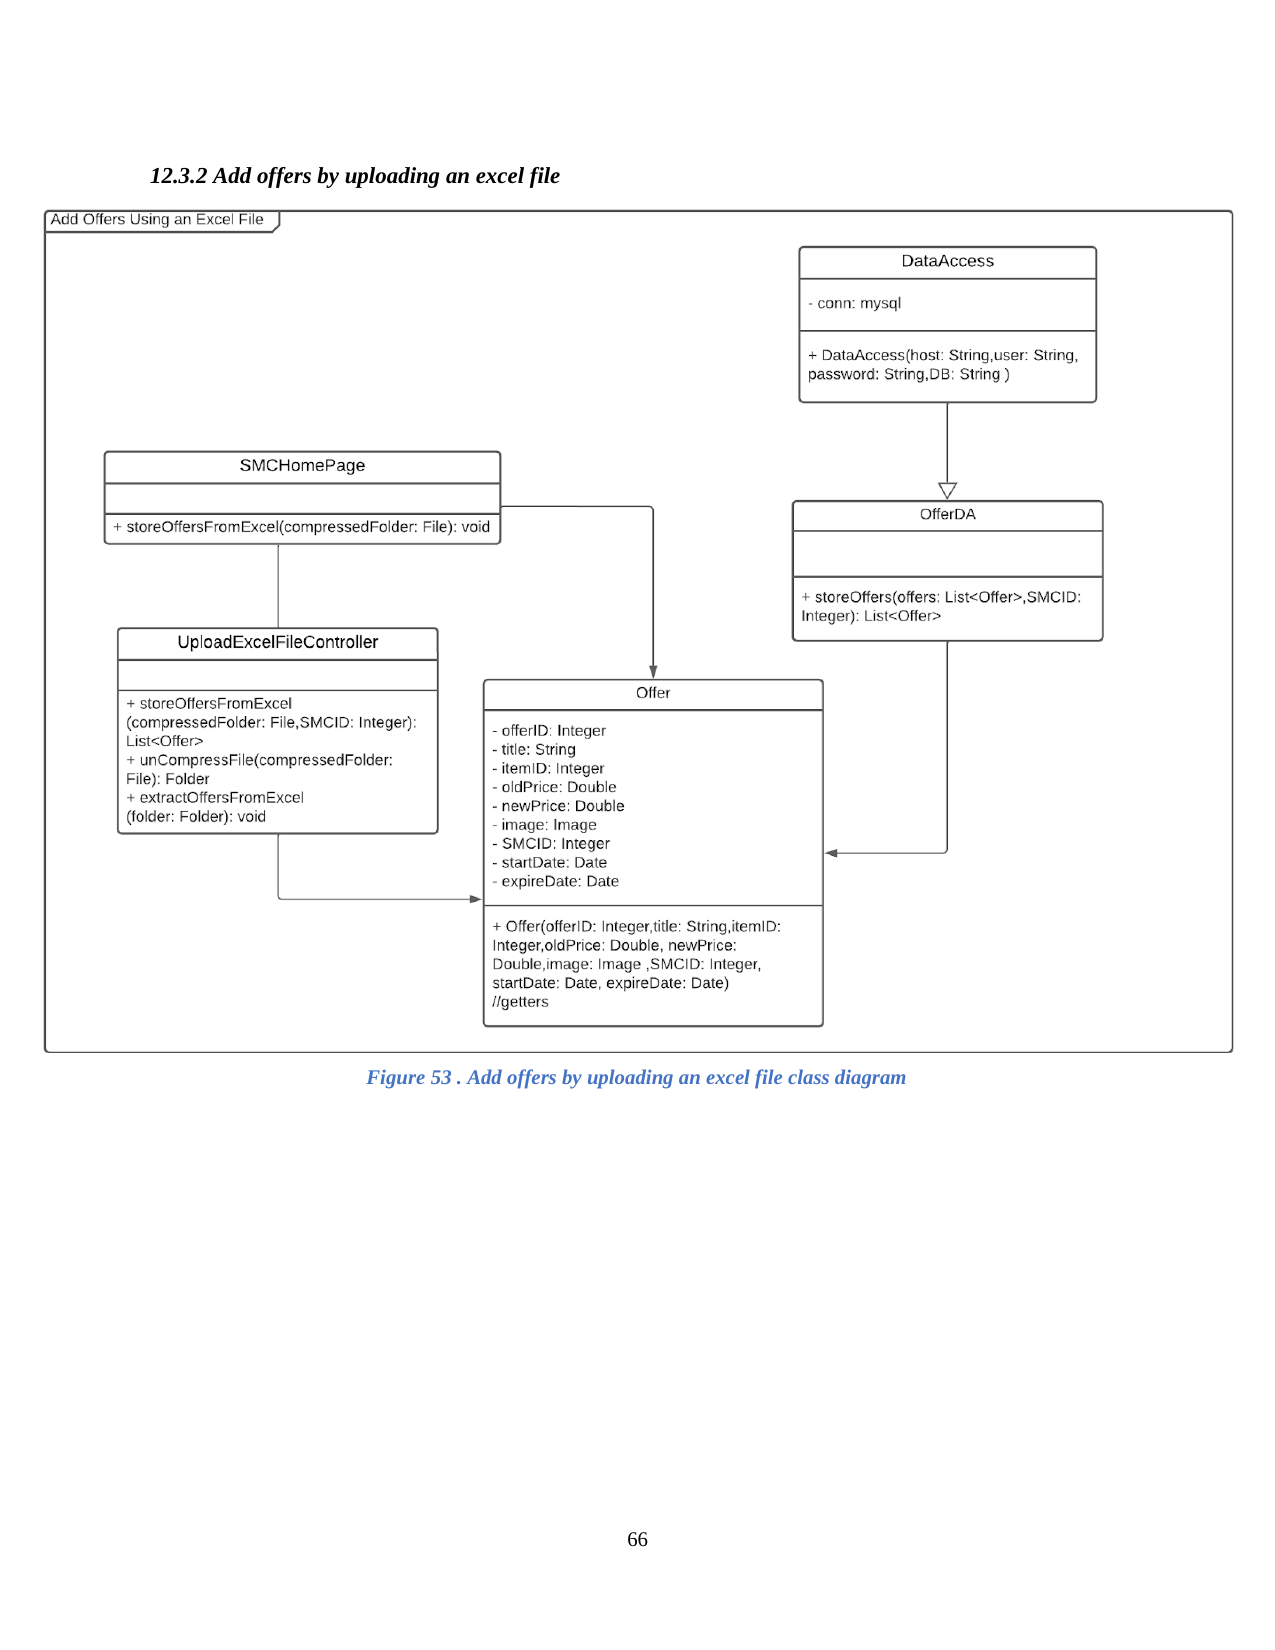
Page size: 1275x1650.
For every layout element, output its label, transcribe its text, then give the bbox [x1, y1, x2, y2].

picture [38, 204, 1237, 1053]
text Figure 53 . Add offers by uploading an excel file class diagram [150, 1053, 1125, 1089]
subtitle 12.3.2 Add offers by uploading an excel file [150, 163, 1125, 189]
